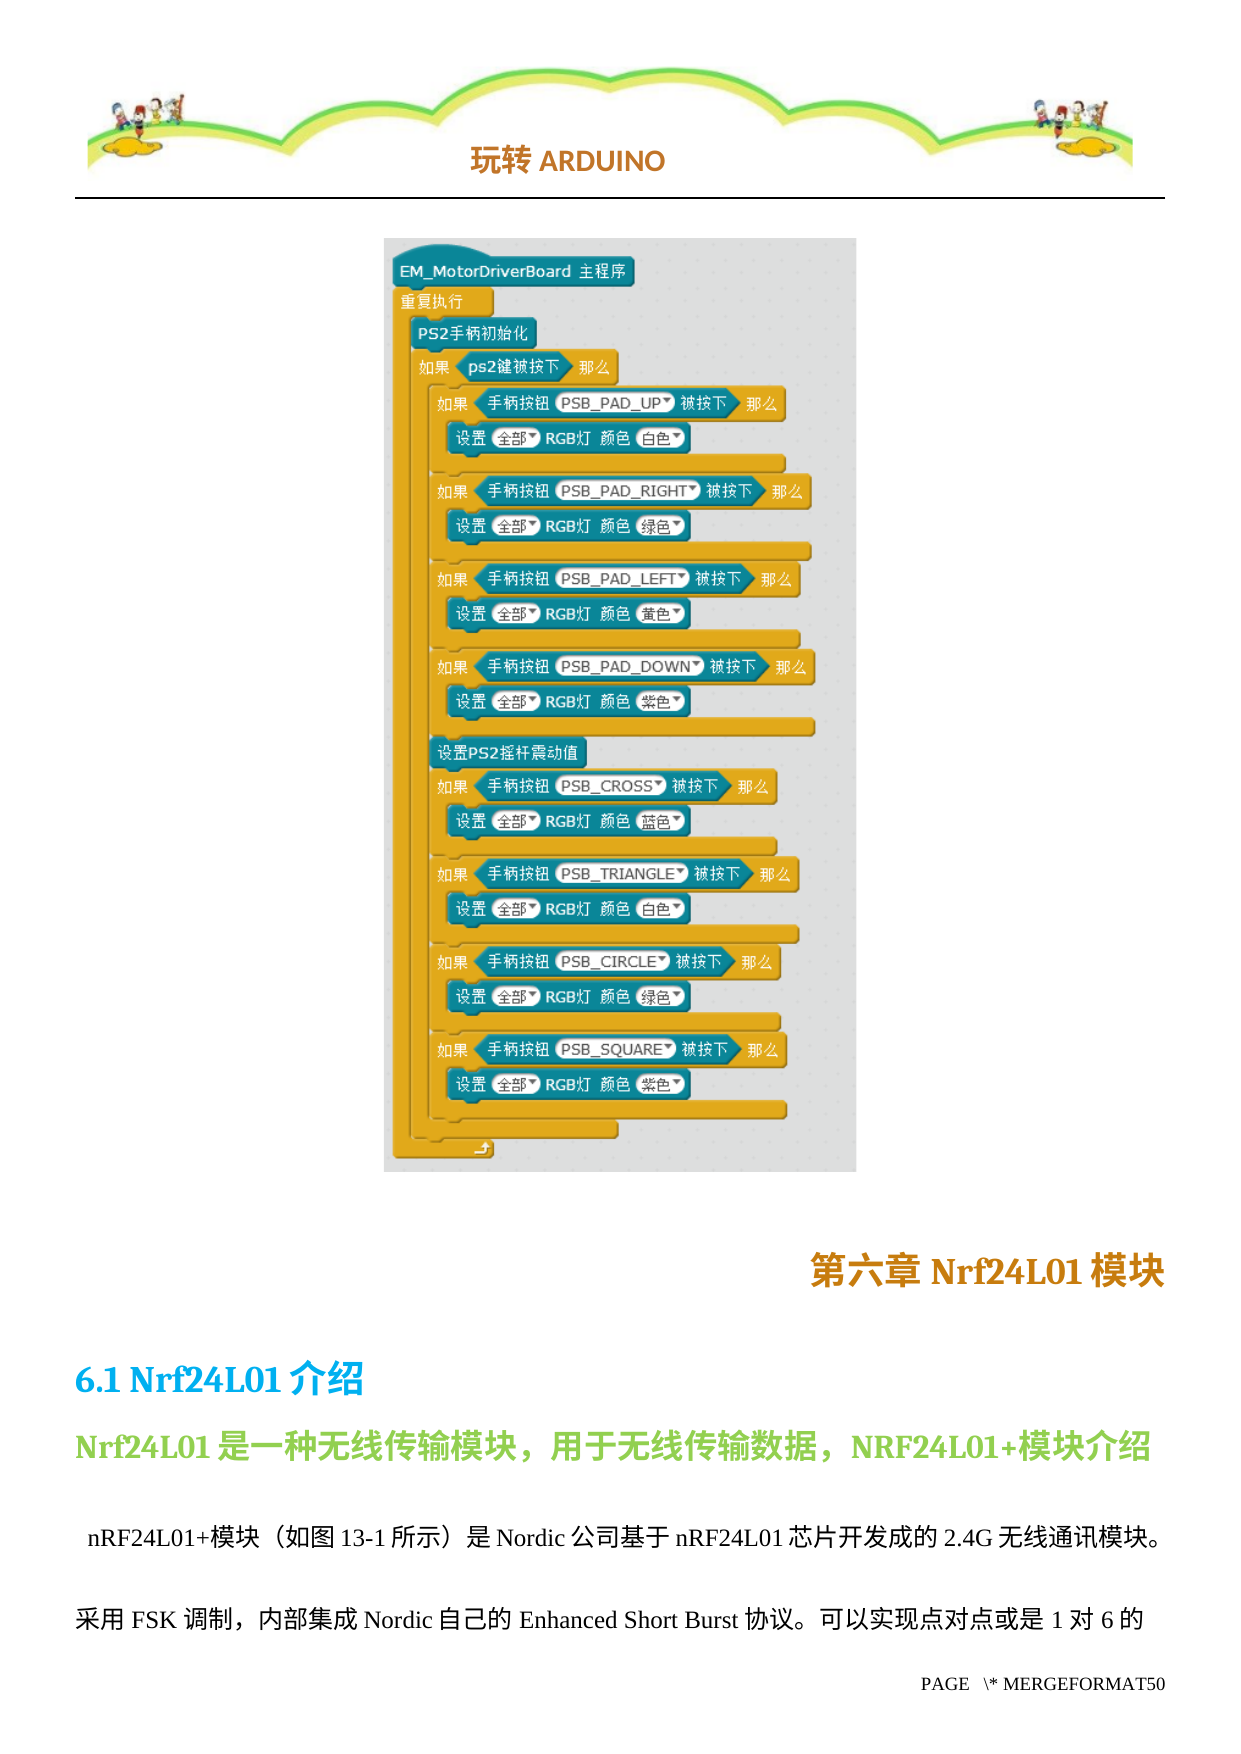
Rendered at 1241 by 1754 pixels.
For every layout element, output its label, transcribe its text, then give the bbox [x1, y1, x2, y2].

subtitle 6.1 Nrf24L01介绍 [75, 1342, 1165, 1410]
picture [383, 238, 857, 1172]
subtitle 第六章 Nrf24L01模块 [75, 1234, 1165, 1302]
picture [87, 58, 1134, 181]
subtitle Nrf24L01是一种无线传输模块，用于无线传输数据，NRF24L01+模块介绍 [75, 1410, 1165, 1478]
